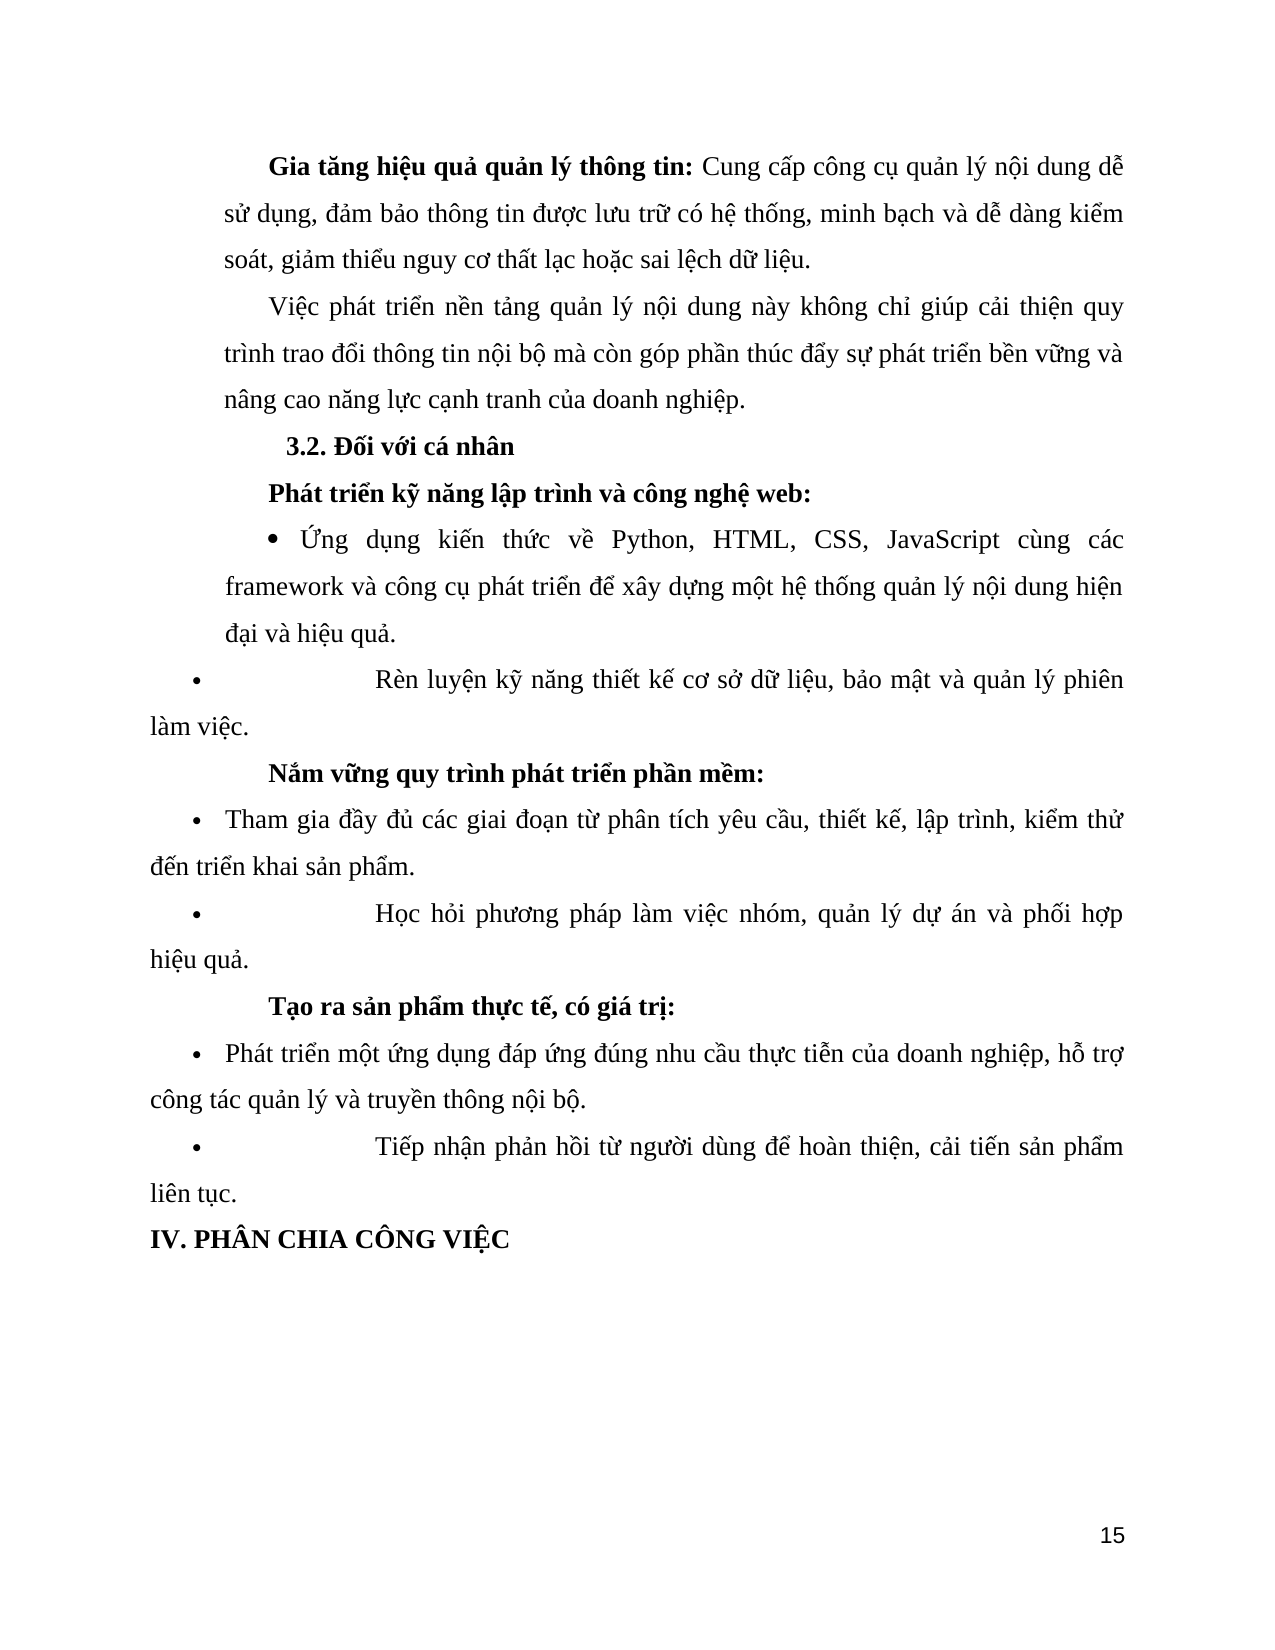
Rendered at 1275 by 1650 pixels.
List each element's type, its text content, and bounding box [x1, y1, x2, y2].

text Phát triển kỹ năng lập trình và công nghệ web: [225, 477, 1125, 508]
list Phát triển một ứng dụng đáp ứng đúng nhu cầu thực tiễn của doanh nghiệp, hỗ trợ công tác quản lý và truyền thông nội bộ. [150, 1037, 1125, 1114]
list Học hỏi phương pháp làm việc nhóm, quản lý dự án và phối hợp hiệu quả. [150, 897, 1125, 974]
text Tạo ra sản phẩm thực tế, có giá trị: [225, 990, 1125, 1021]
text Việc phát triển nền tảng quản lý nội dung này không chỉ giúp cải thiện quy trình trao đổi thông tin nội bộ mà còn góp phần thúc đẩy sự phát triển bền vững và nâng cao năng lực cạnh tranh của doanh nghiệp. [224, 290, 1125, 414]
subtitle PHÂN CHIA CÔNG VIỆC [150, 1223, 1125, 1254]
list Ứng dụng kiến thức về Python, HTML, CSS, JavaScript cùng các framework và công cụ phát triển để xây dựng một hệ thống quản lý nội dung hiện đại và hiệu quả. [225, 523, 1125, 648]
list Rèn luyện kỹ năng thiết kế cơ sở dữ liệu, bảo mật và quản lý phiên làm việc. [150, 663, 1125, 741]
text Nắm vững quy trình phát triển phần mềm: [225, 757, 1125, 788]
subtitle Đối với cá nhân [286, 430, 1125, 461]
text Gia tăng hiệu quả quản lý thông tin: Cung cấp công cụ quản lý nội dung dễ sử dụng, đảm bảo thông tin được lưu trữ có hệ thống, minh bạch và dễ dàng kiểm soát, giảm thiểu nguy cơ thất lạc hoặc sai lệch dữ liệu. [224, 150, 1125, 274]
list Tham gia đầy đủ các giai đoạn từ phân tích yêu cầu, thiết kế, lập trình, kiểm thử đến triển khai sản phẩm. [150, 803, 1125, 881]
list Tiếp nhận phản hồi từ người dùng để hoàn thiện, cải tiến sản phẩm liên tục. [150, 1130, 1125, 1208]
